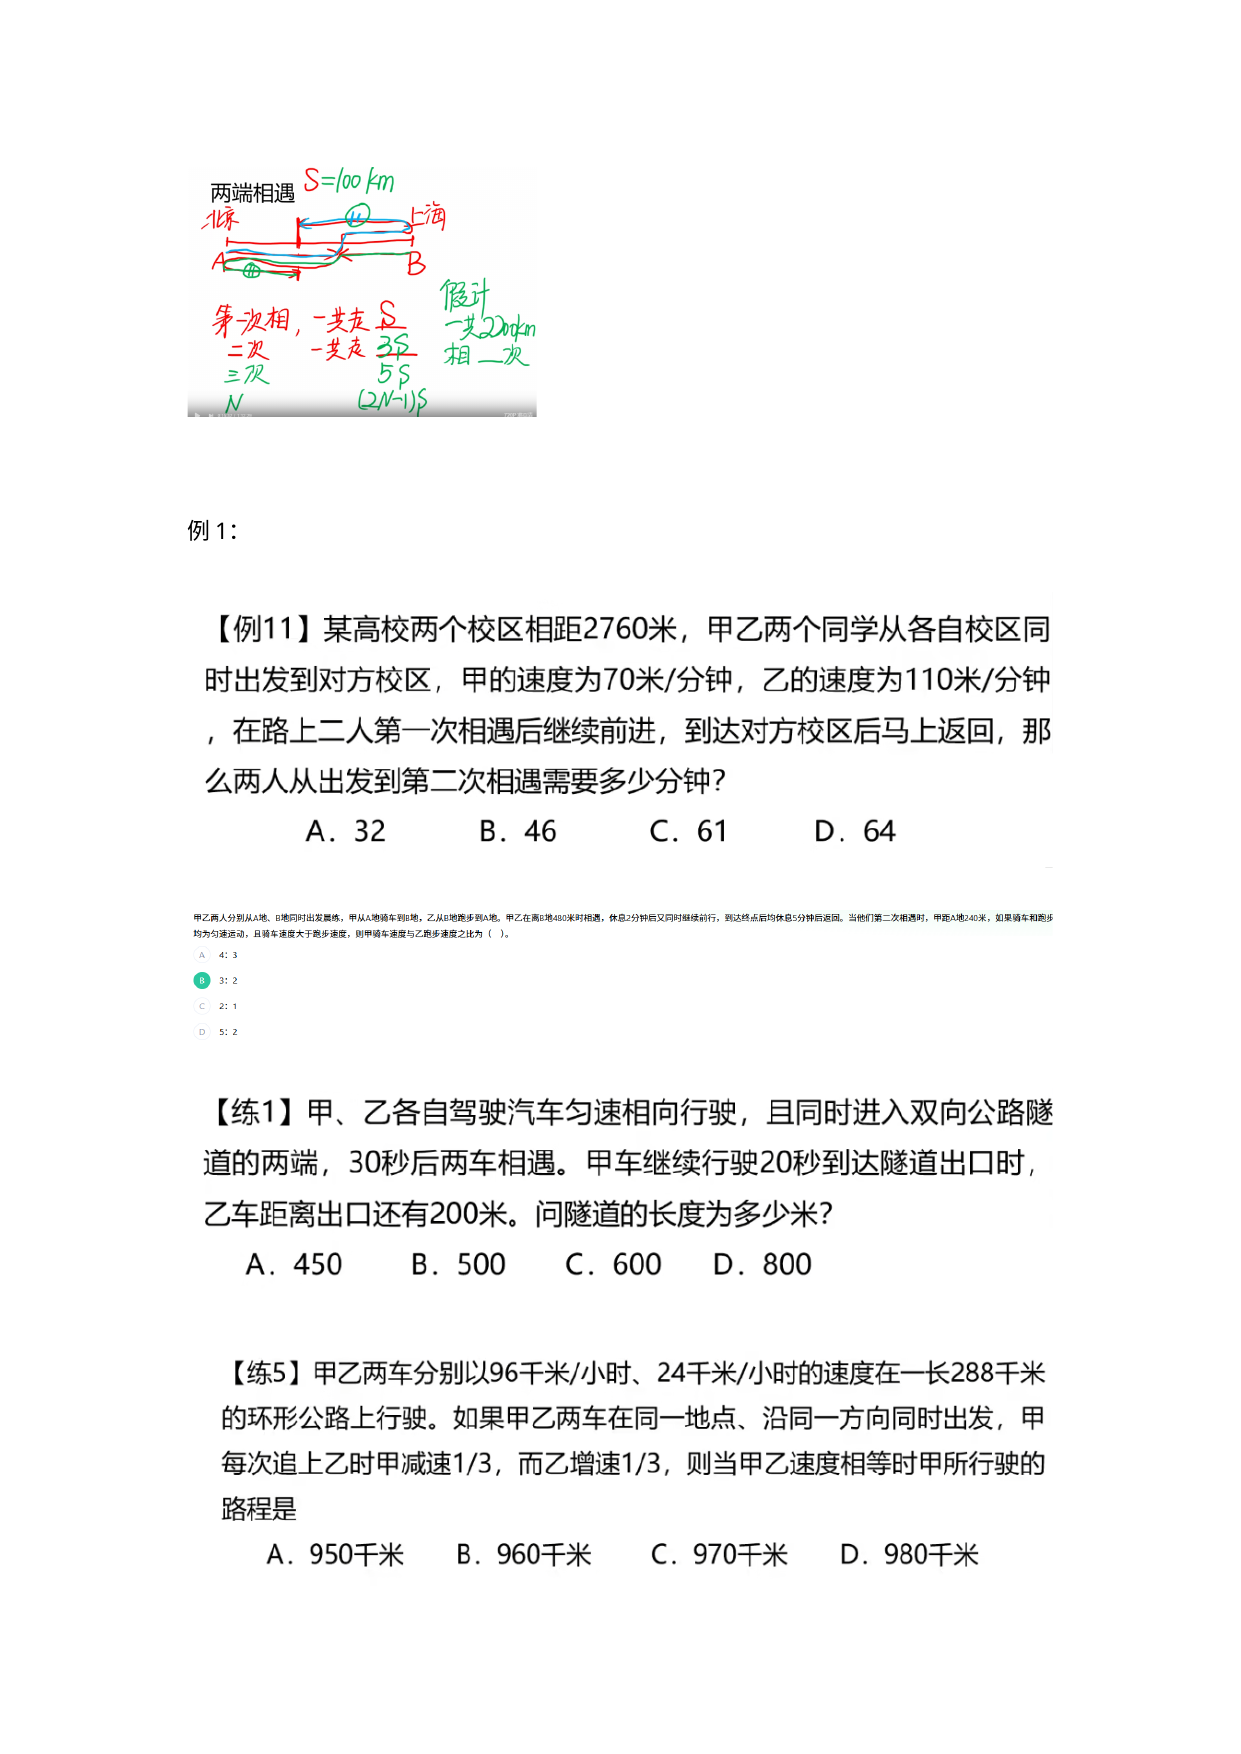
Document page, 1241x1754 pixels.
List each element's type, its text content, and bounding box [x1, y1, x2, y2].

text 例1： [187, 497, 1053, 562]
picture [187, 1083, 1053, 1308]
picture [187, 910, 1053, 1048]
picture [187, 1331, 1053, 1590]
picture [187, 592, 1053, 868]
picture [187, 167, 537, 417]
